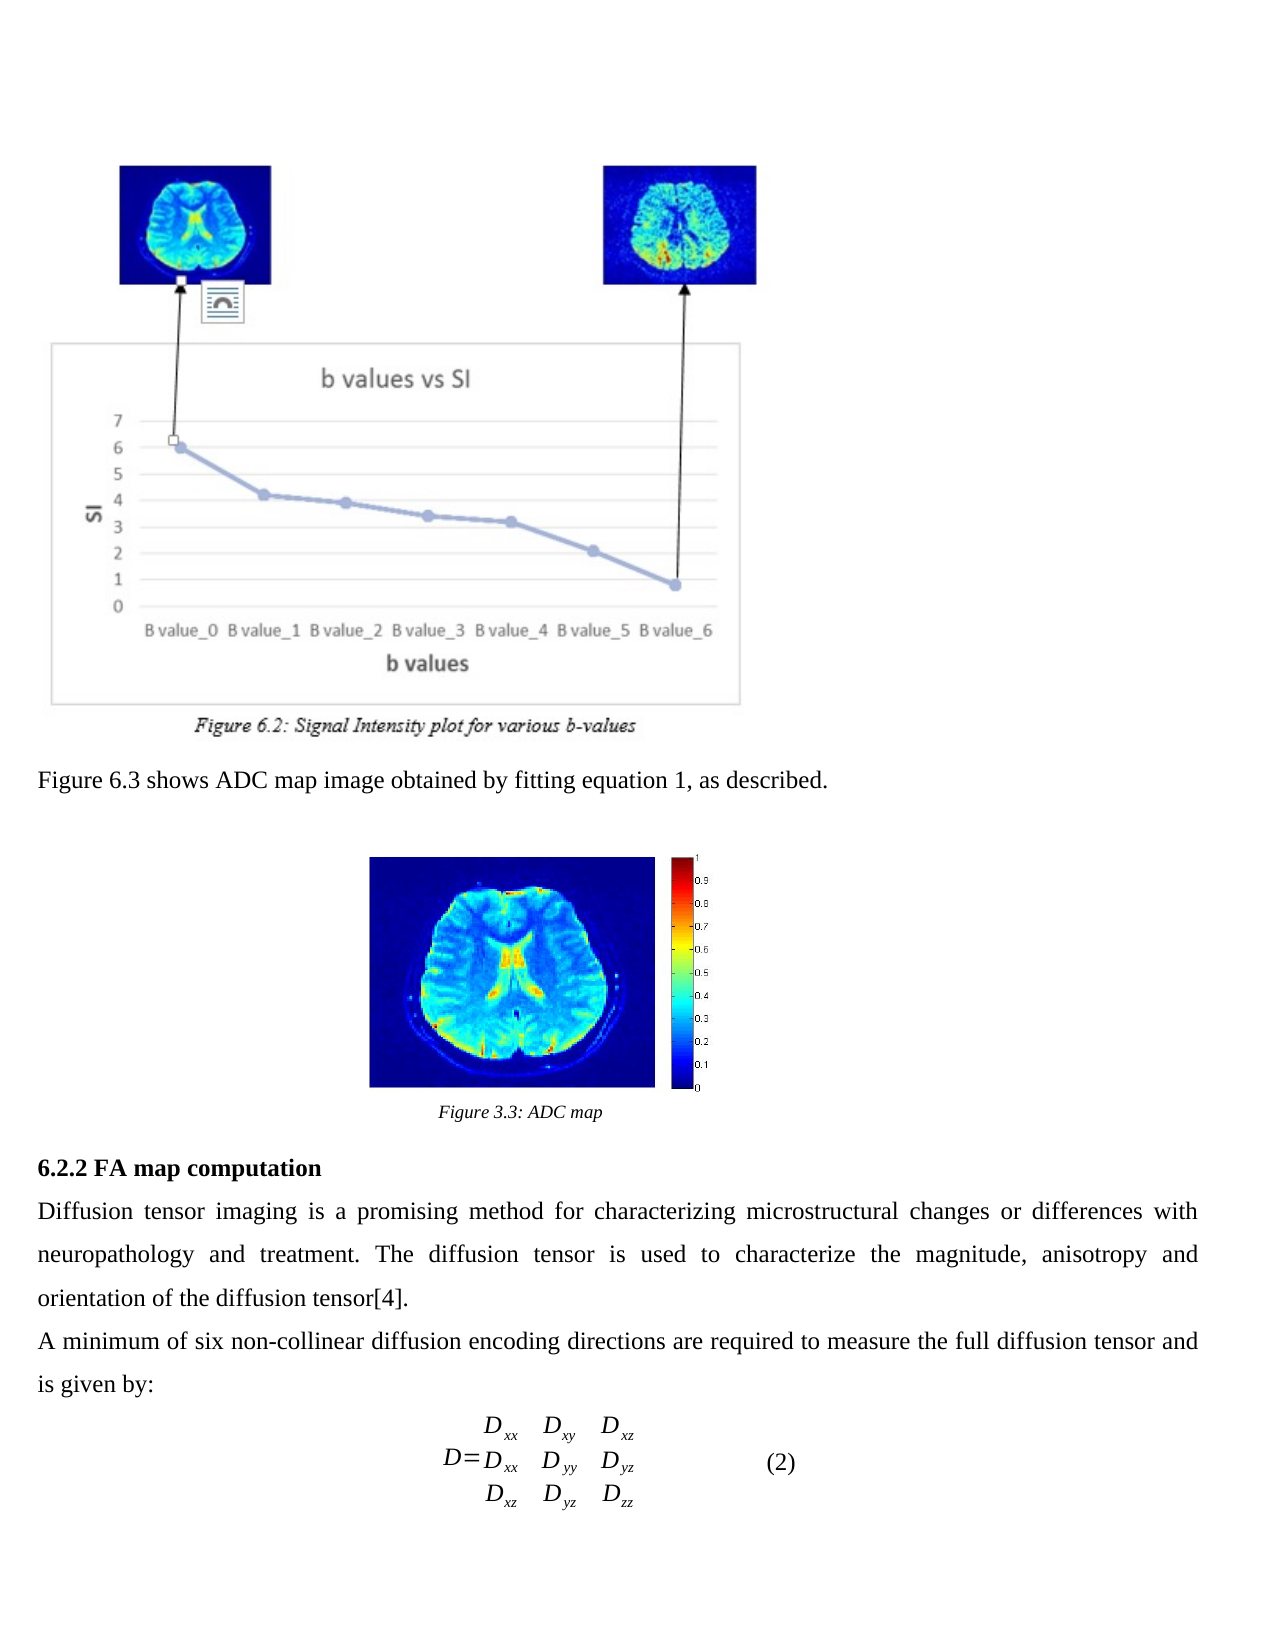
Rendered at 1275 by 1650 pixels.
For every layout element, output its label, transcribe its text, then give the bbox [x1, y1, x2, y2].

picture [368, 853, 722, 1092]
text (2) [37, 1412, 1200, 1510]
picture [37, 116, 779, 751]
text Diffusion tensor imaging is a promising method for characterizing microstructural changes or differences with neuropathology and treatment. The diffusion tensor is used to characterize the magnitude, anisotropy and orientation of the diffusion tensor[4]. [37, 1196, 1200, 1311]
text 6.2.2 FA map computation [37, 1153, 1200, 1182]
text Figure 6.3 shows ADC map image obtained by fitting equation 1, as described. [37, 765, 1200, 794]
text A minimum of six non-collinear diffusion encoding directions are required to measure the full diffusion tensor and is given by: [37, 1326, 1200, 1398]
